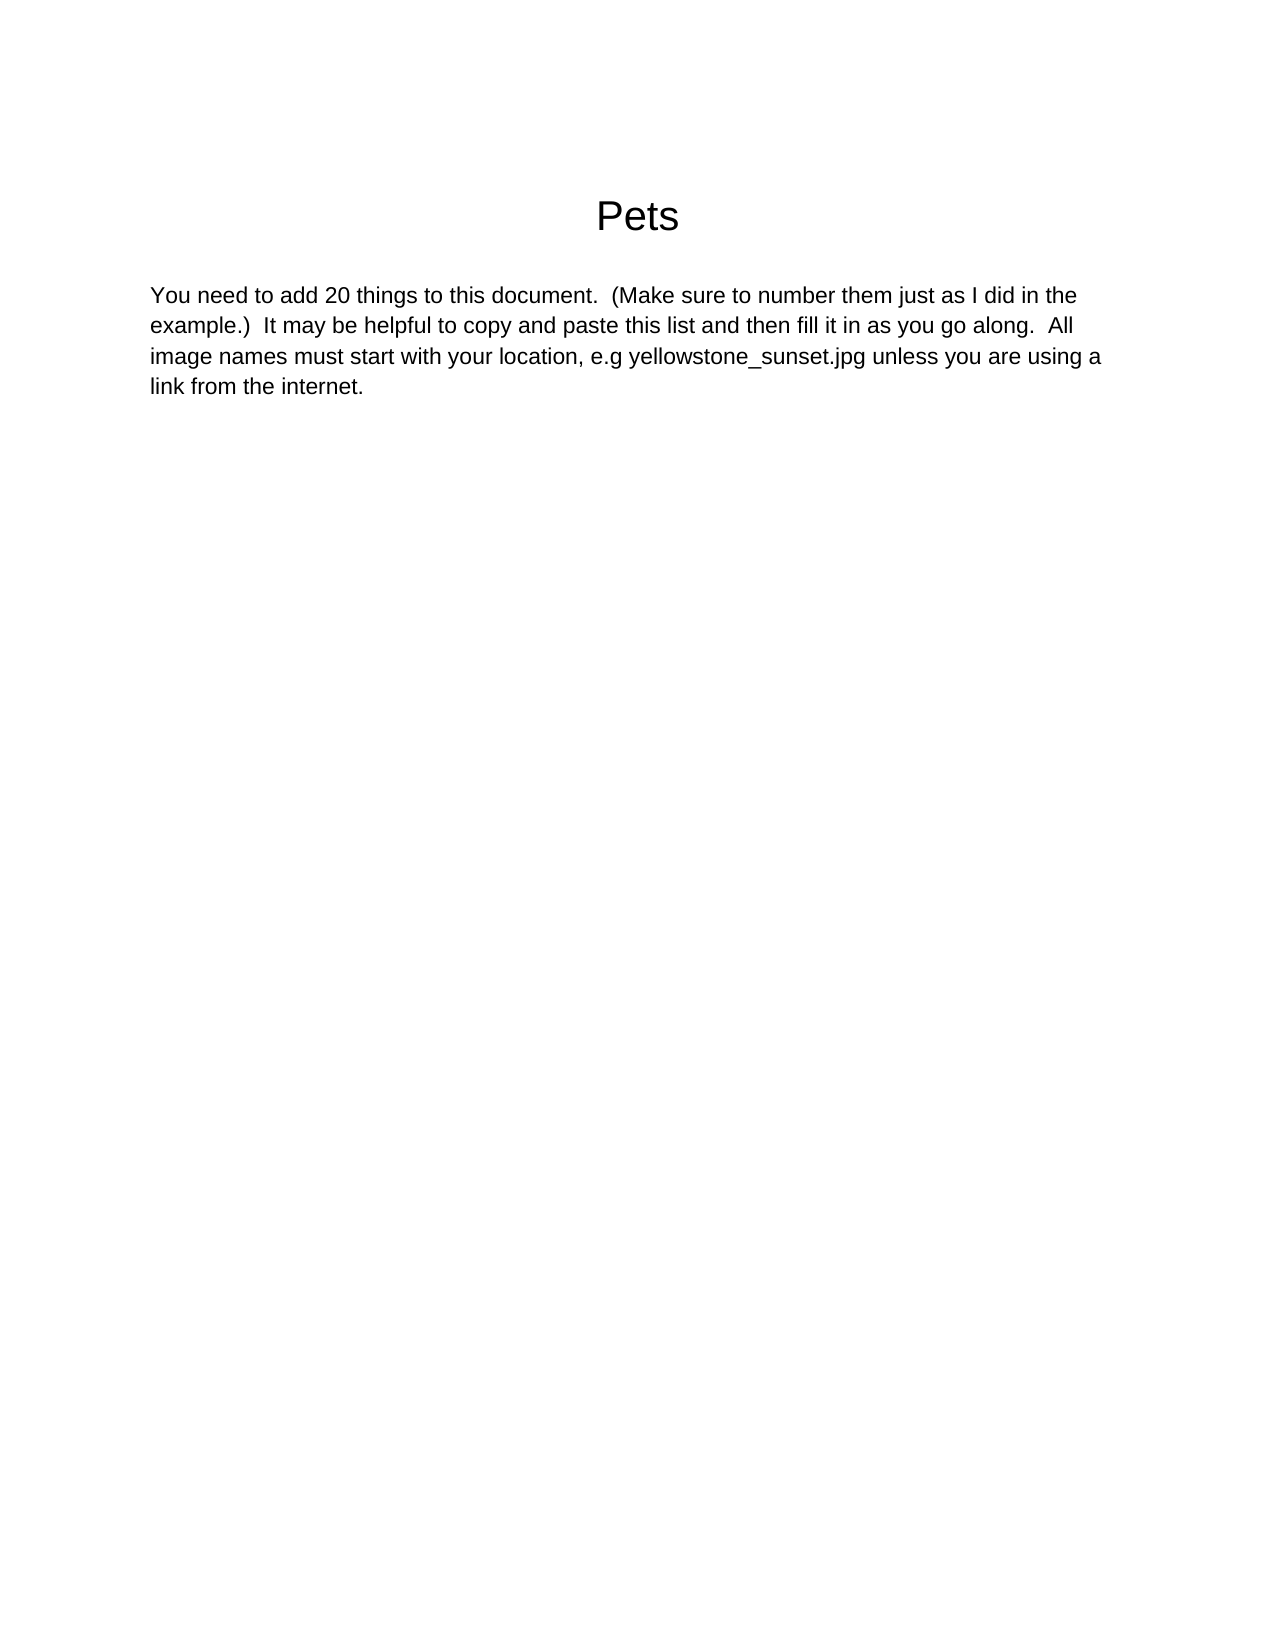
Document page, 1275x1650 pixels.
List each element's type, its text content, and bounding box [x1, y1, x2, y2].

text You need to add 20 things to this document. (Make sure to number them just as I did in the example.) It may be helpful to copy and paste this list and then fill it in as you go along. All image names must start with your location, e.g yellowstone_sunset.jpg unless you are using a link from the internet. [150, 282, 1125, 399]
subtitle Pets [150, 192, 1125, 239]
